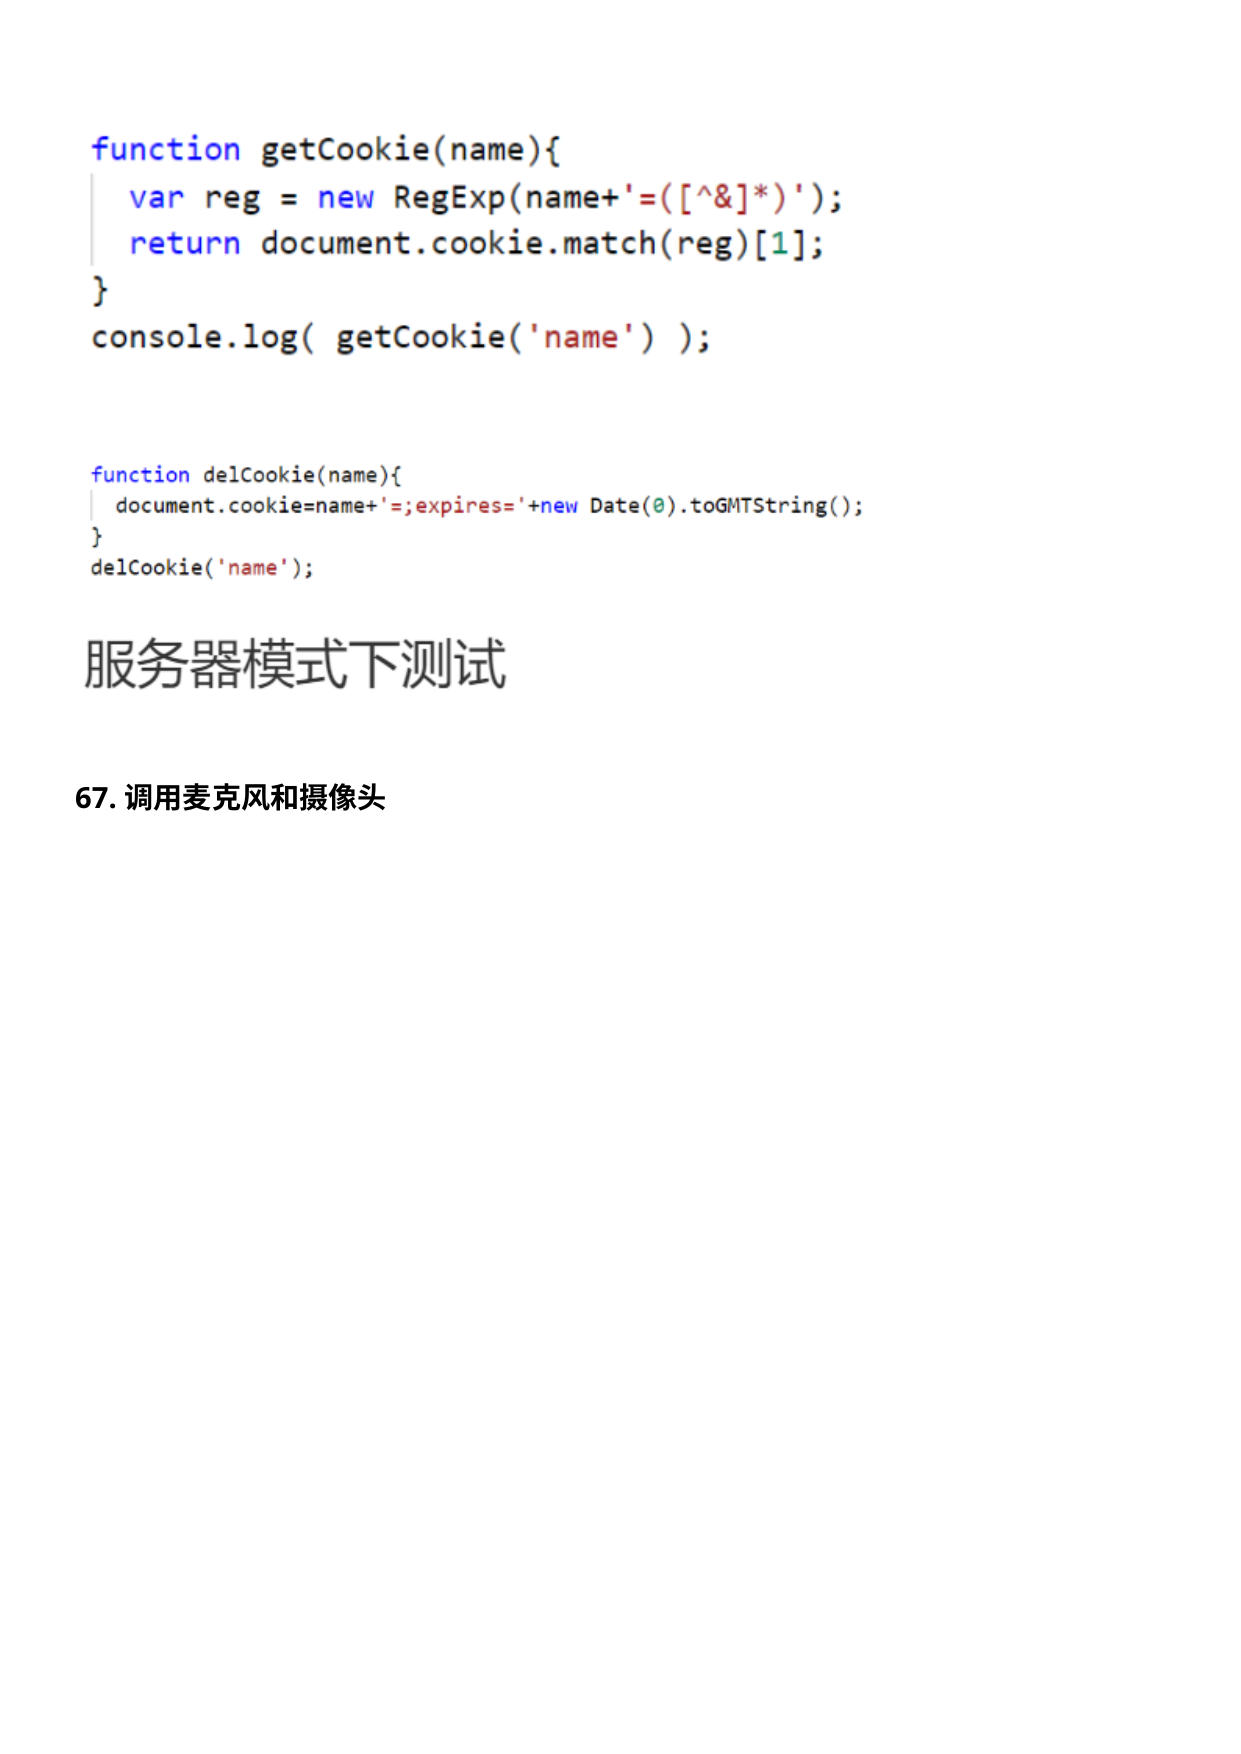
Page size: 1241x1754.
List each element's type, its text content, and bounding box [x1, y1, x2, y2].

list 调用麦克风和摄像头 [75, 763, 1165, 828]
picture [75, 113, 858, 382]
picture [75, 438, 886, 704]
